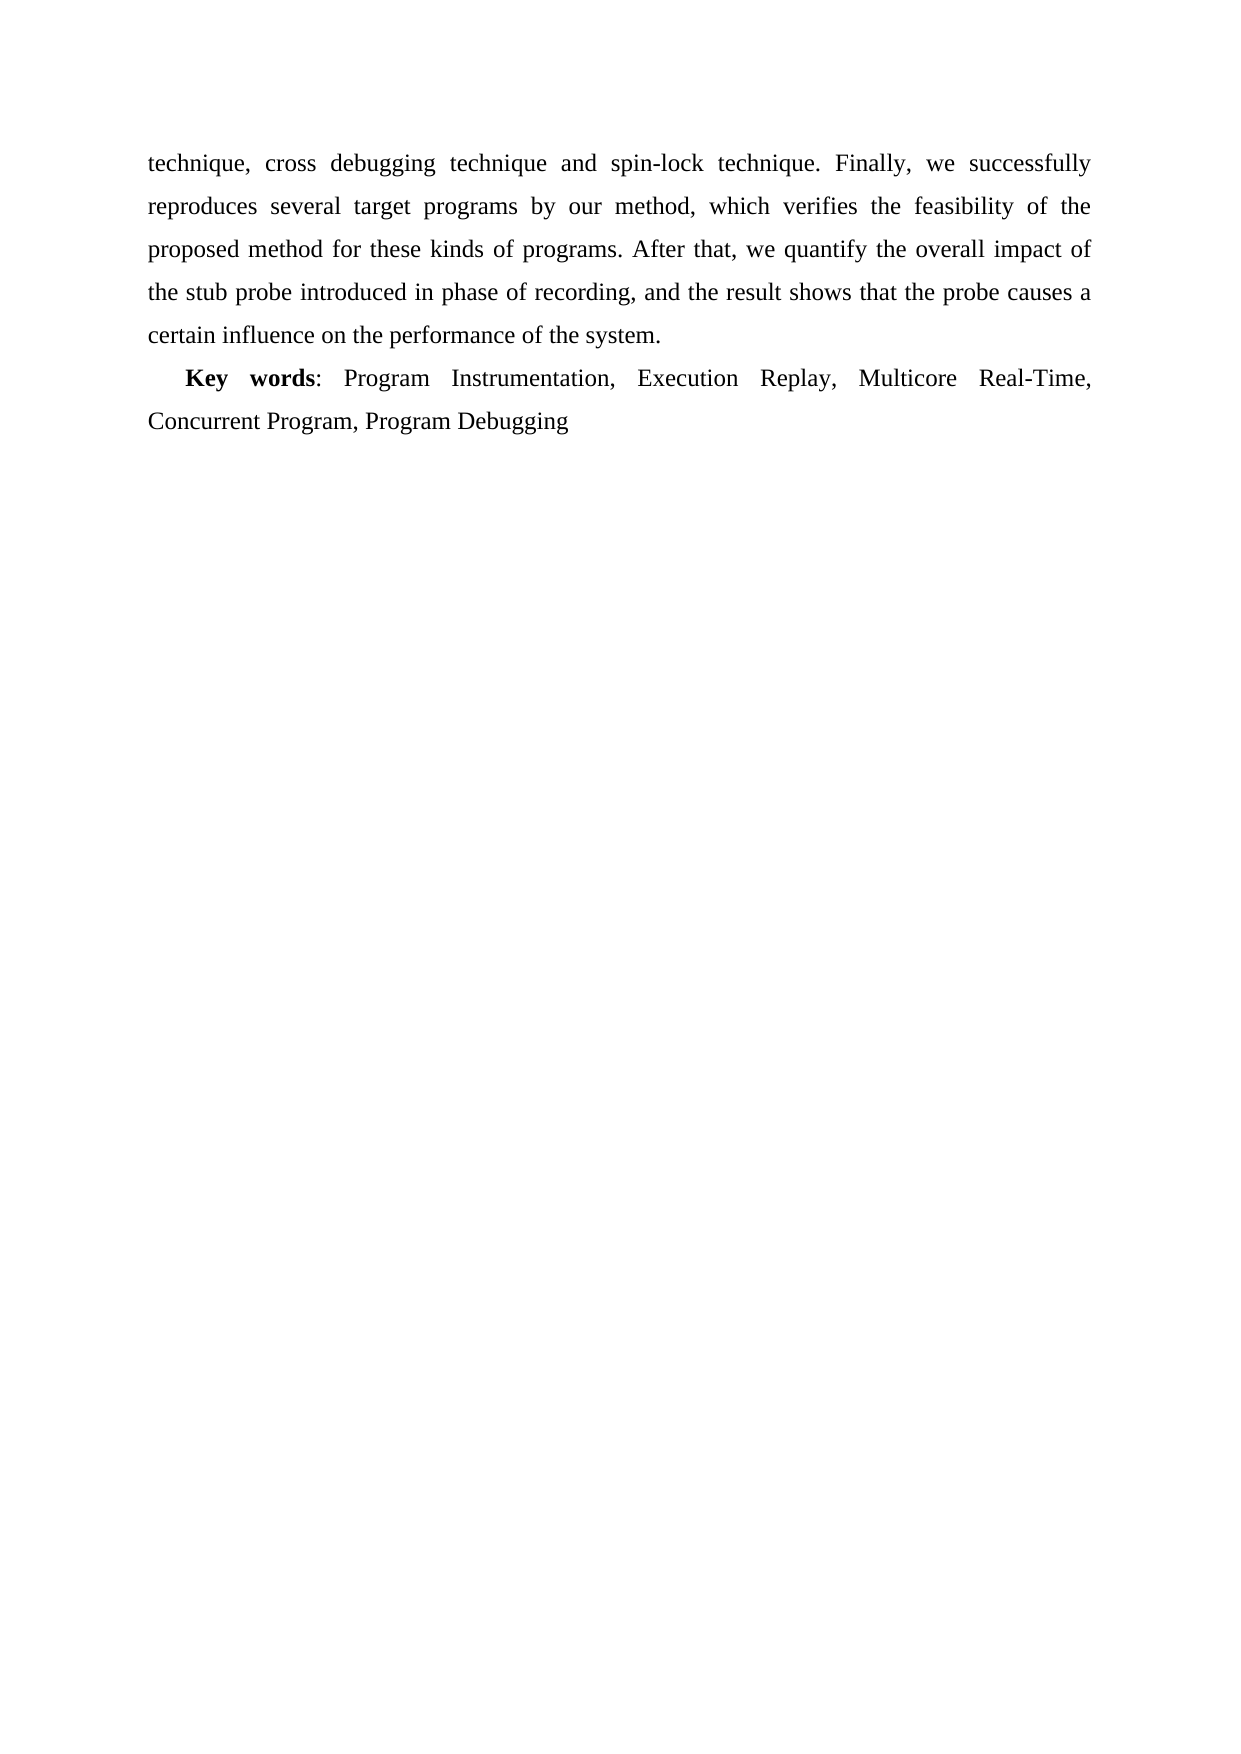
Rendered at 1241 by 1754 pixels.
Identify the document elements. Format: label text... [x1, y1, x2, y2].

text Key words: Program Instrumentation, Execution Replay, Multicore Real-Time, Concurrent Program, Program Debugging [148, 363, 1092, 435]
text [148, 148, 1092, 349]
